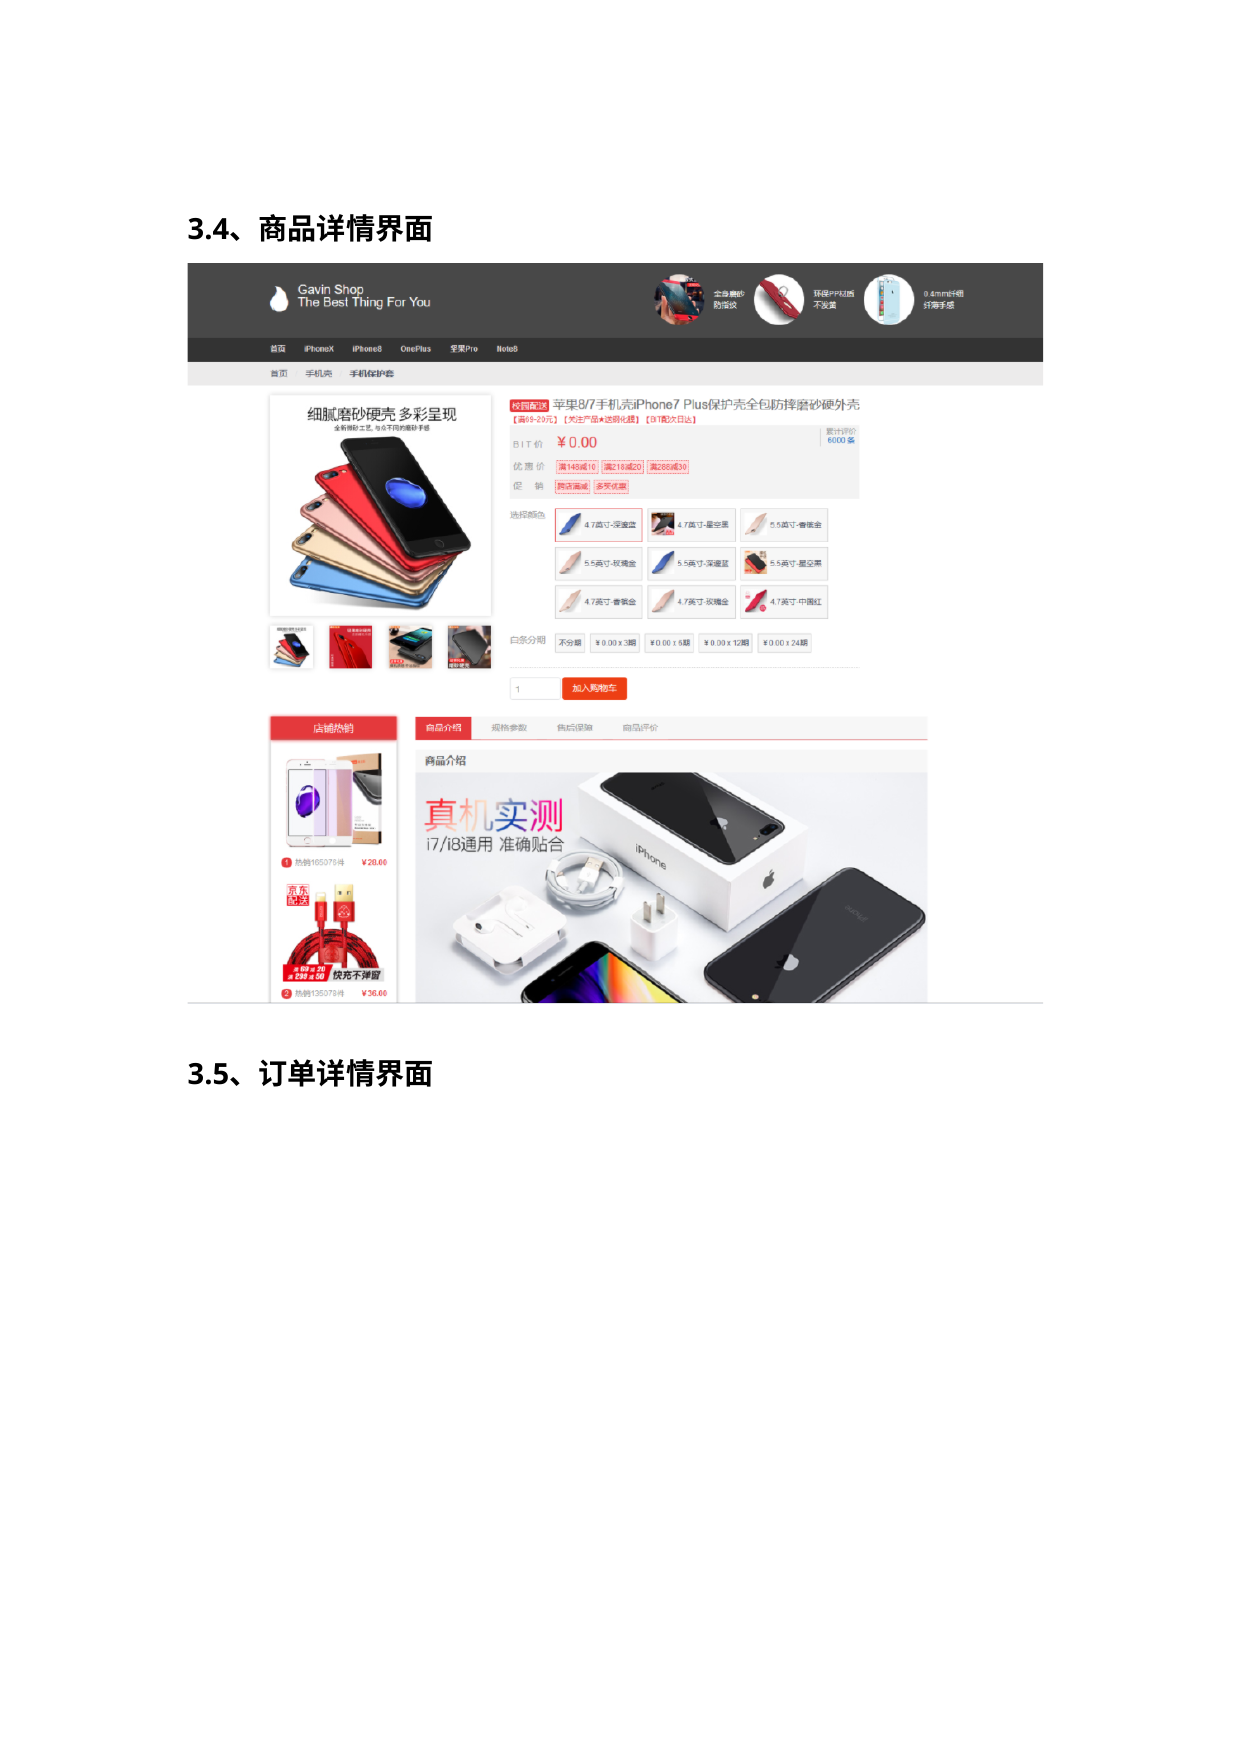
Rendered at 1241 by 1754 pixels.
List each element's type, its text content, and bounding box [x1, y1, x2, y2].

picture [187, 263, 1044, 1004]
text 3.5、订单详情界面 [187, 1039, 1053, 1104]
text 3.4、商品详情界面 [187, 194, 1053, 259]
